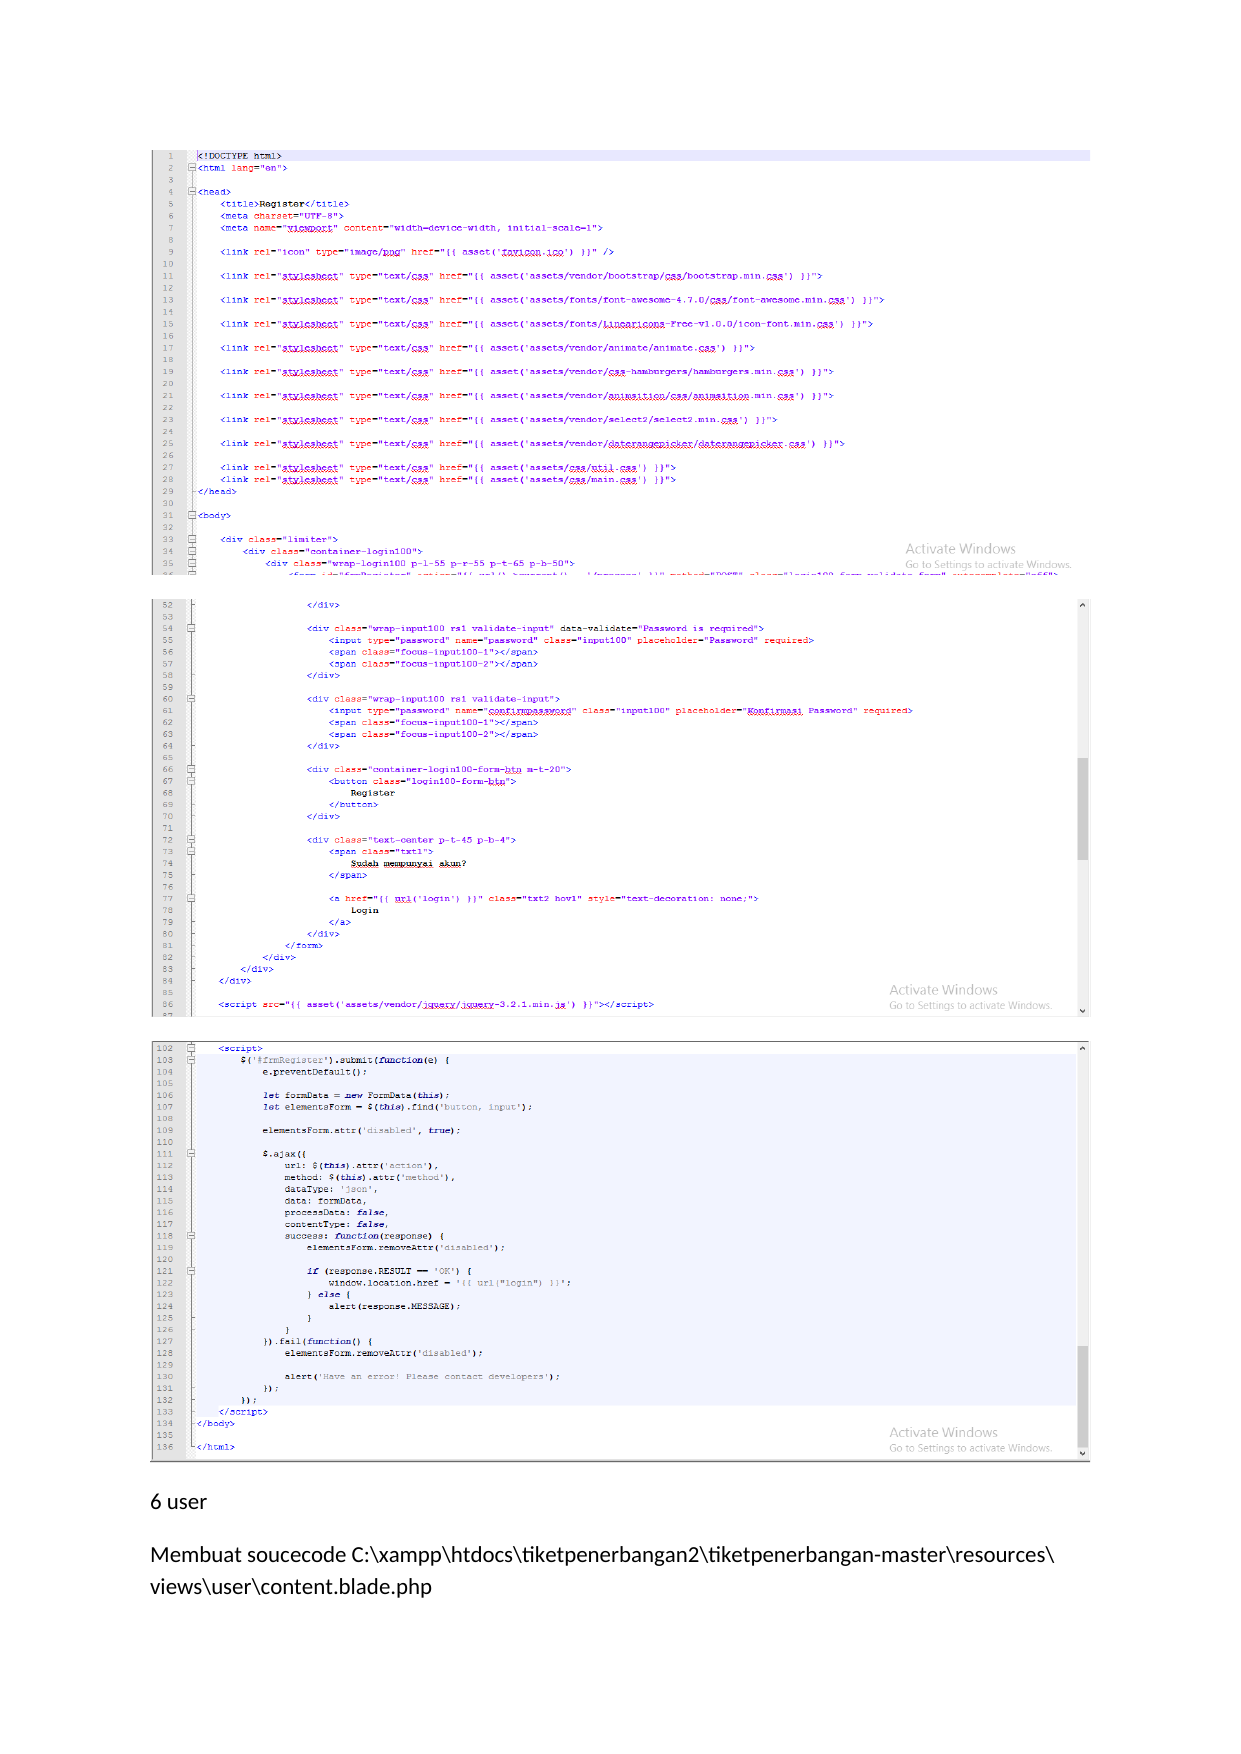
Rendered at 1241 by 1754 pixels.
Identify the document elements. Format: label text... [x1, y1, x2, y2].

picture [150, 150, 1091, 575]
text Membuat soucecode C:\xampp\htdocs\tiketpenerbangan2\tiketpenerbangan-master\resources\views\user\content.blade.php [150, 1540, 1090, 1601]
picture [150, 1041, 1091, 1463]
picture [150, 599, 1091, 1017]
text 6 user [150, 1487, 1090, 1515]
